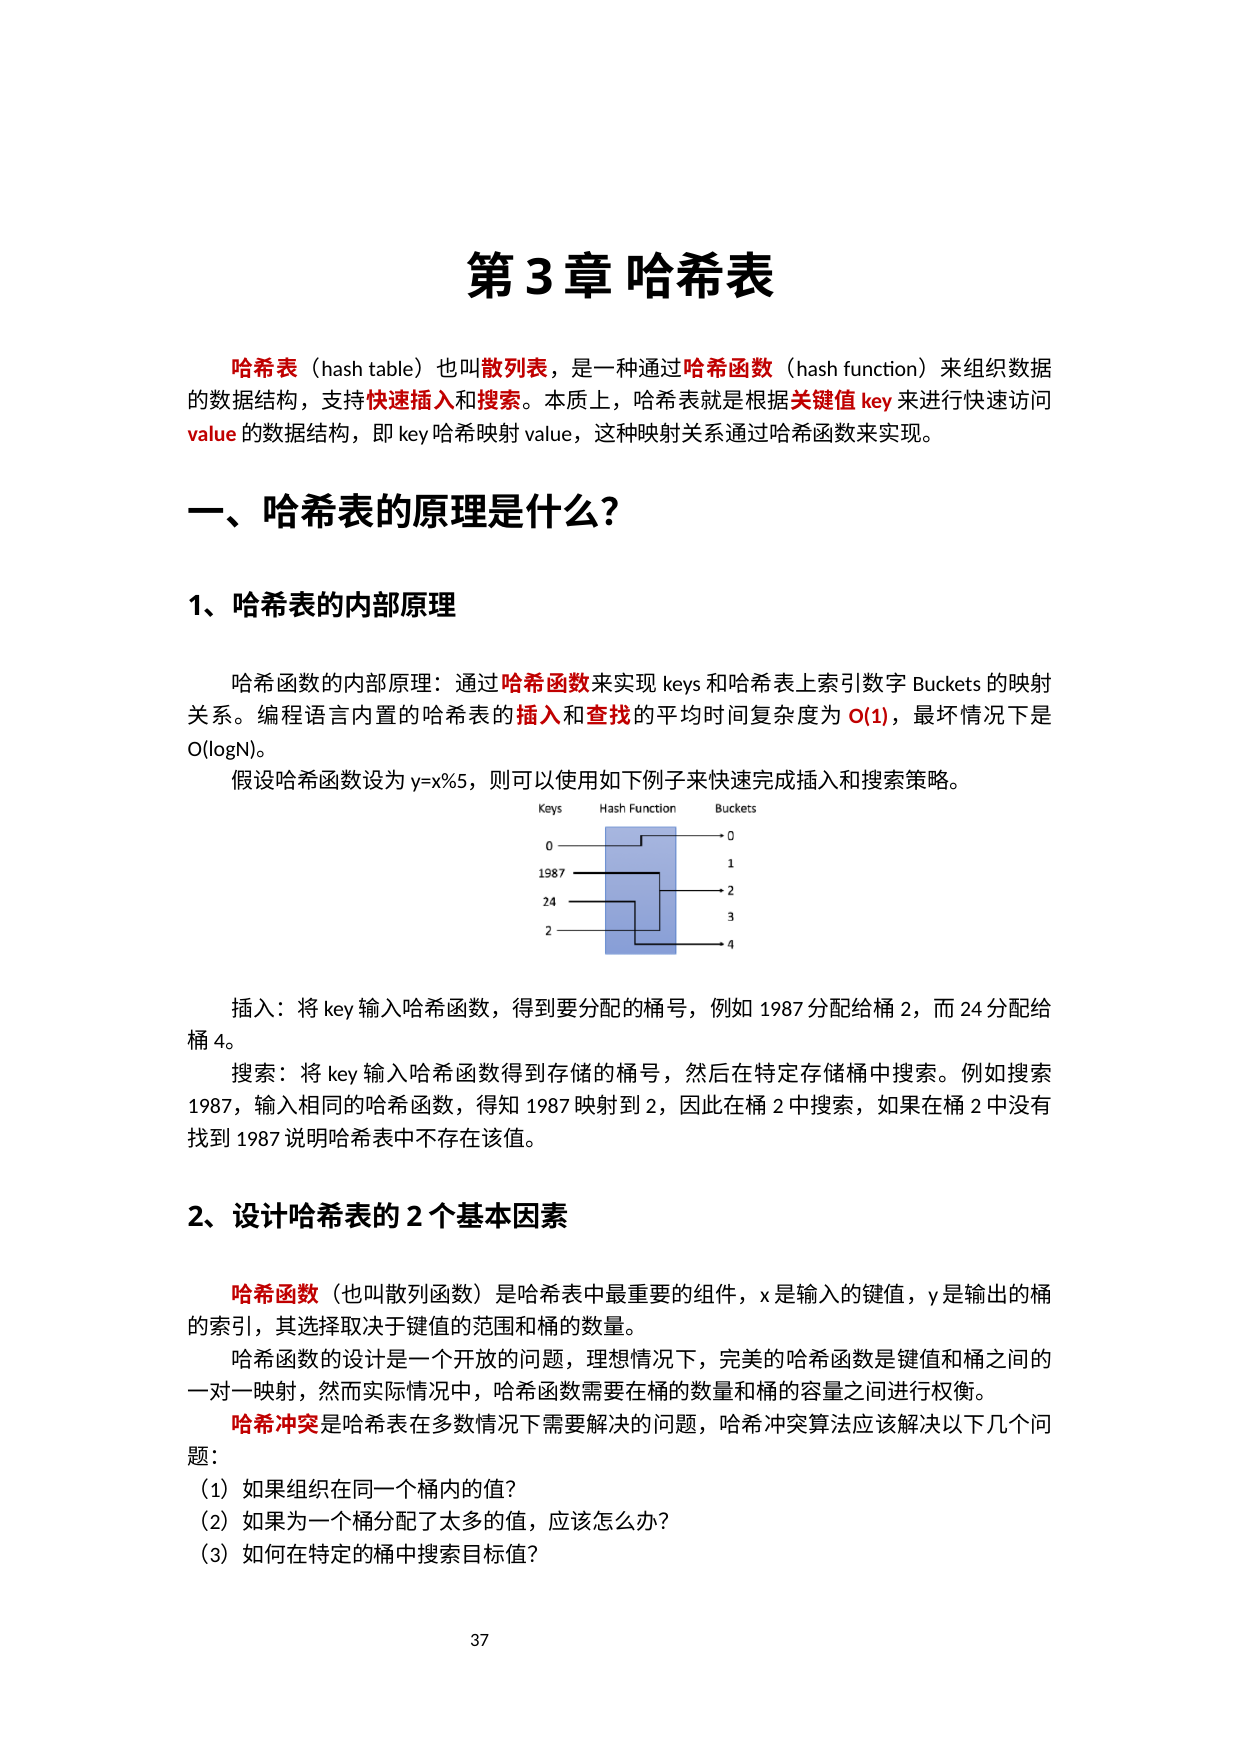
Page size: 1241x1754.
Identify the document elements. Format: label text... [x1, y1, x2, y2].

list 哈希冲突是哈希表在多数情况下需要解决的问题，哈希冲突算法应该解决以下几个问题： [187, 1406, 1053, 1471]
list 哈希函数的设计是一个开放的问题，理想情况下，完美的哈希函数是键值和桶之间的一对一映射，然而实际情况中，哈希函数需要在桶的数量和桶的容量之间进行权衡。 [187, 1341, 1053, 1406]
list 如果组织在同一个桶内的值？ [187, 1471, 1053, 1504]
subtitle 第3章 哈希表 [187, 224, 1053, 321]
text 搜索：将key输入哈希函数得到存储的桶号，然后在特定存储桶中搜索。例如搜索1987，输入相同的哈希函数，得知1987映射到2，因此在桶2中搜索，如果在桶2中没有找到1987说明哈希表中不存在该值。 [187, 1055, 1053, 1153]
picture [526, 795, 758, 961]
list 如何在特定的桶中搜索目标值？ [187, 1536, 1053, 1569]
text 插入：将key输入哈希函数，得到要分配的桶号，例如1987分配给桶2，而24分配给桶4。 [187, 990, 1053, 1055]
text 哈希表（hash table）也叫散列表，是一种通过哈希函数（hash function）来组织数据的数据结构，支持快速插入和搜索。本质上，哈希表就是根据关键值key来进行快速访问value的数据结构，即key哈希映射value，这种映射关系通过哈希函数来实现。 [187, 350, 1053, 448]
text 哈希函数的内部原理：通过哈希函数来实现keys和哈希表上索引数字Buckets的映射关系。编程语言内置的哈希表的插入和查找的平均时间复杂度为O(1)，最坏情况下是O(logN)。 [187, 665, 1053, 763]
list 如果为一个桶分配了太多的值，应该怎么办？ [187, 1504, 1053, 1536]
subtitle 1、哈希表的内部原理 [187, 571, 1053, 636]
text 假设哈希函数设为y=x%5，则可以使用如下例子来快速完成插入和搜索策略。 [187, 763, 1053, 795]
subtitle 2、设计哈希表的2个基本因素 [187, 1182, 1053, 1247]
list 哈希函数（也叫散列函数）是哈希表中最重要的组件，x是输入的键值，y是输出的桶的索引，其选择取决于键值的范围和桶的数量。 [187, 1276, 1053, 1341]
subtitle 一、哈希表的原理是什么？ [187, 477, 1053, 542]
